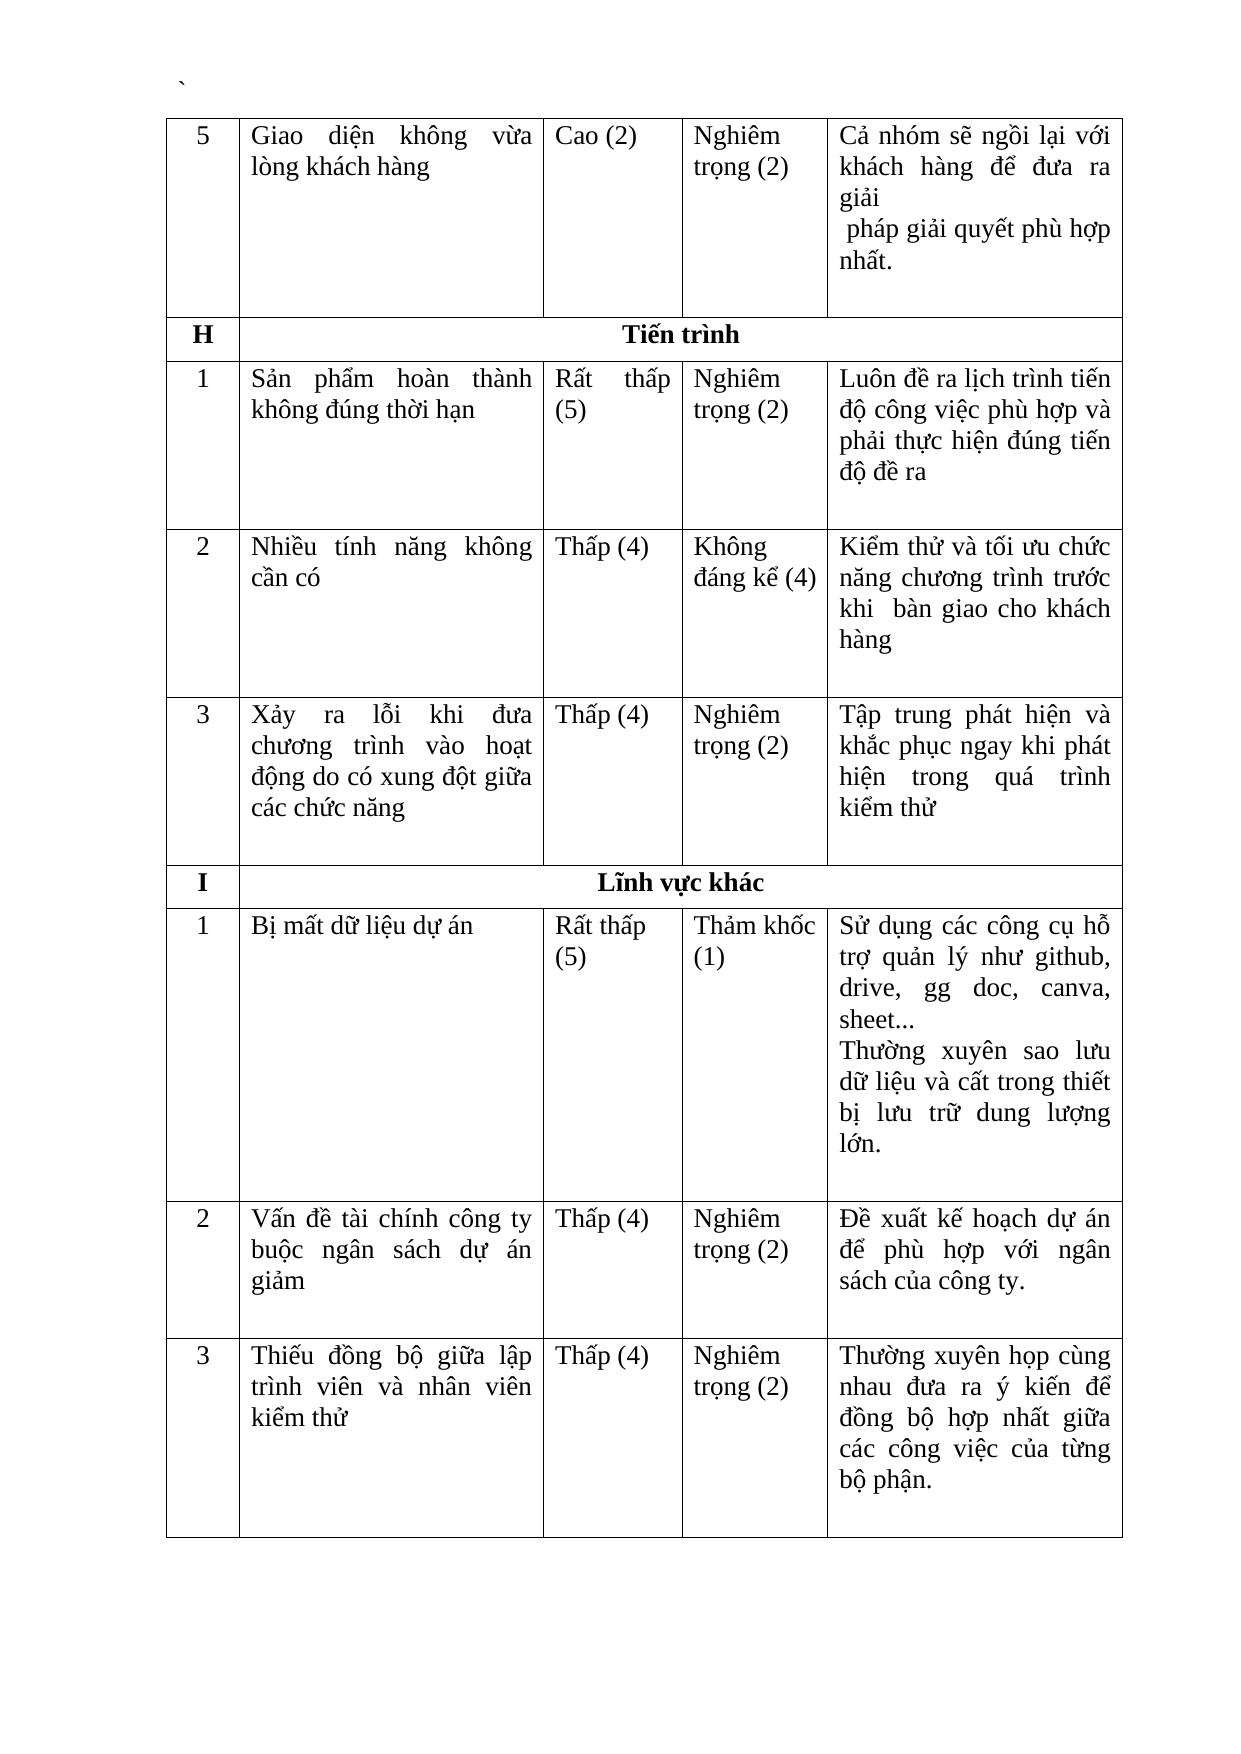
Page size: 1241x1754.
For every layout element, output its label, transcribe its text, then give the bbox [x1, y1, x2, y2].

table_cell Cả nhóm sẽ ngồi lại với khách hàng để đưa ra giải pháp giải quyết phù hợp nhất. [828, 119, 1122, 317]
table_cell Sử dụng các công cụ hỗ trợ quản lý như github, drive, gg doc, canva, sheet... Thường xuyên sao lưu dữ liệu và cất trong thiết bị lưu trữ dung lượng lớn. [828, 909, 1122, 1201]
table_cell Nghiêm trọng (2) [683, 698, 827, 865]
table_cell Bị mất dữ liệu dự án [240, 909, 543, 1201]
table_cell Không đáng kể (4) [683, 530, 827, 697]
table_cell Nhiều tính năng không cần có [240, 530, 543, 697]
table_cell 5 [167, 119, 239, 317]
table_cell Thấp (4) [544, 530, 682, 697]
table_cell Cao (2) [544, 119, 682, 317]
table_cell Thảm khốc (1) [683, 909, 827, 1201]
table_cell I [167, 866, 239, 908]
table_cell 2 [167, 530, 239, 697]
table_cell Vấn đề tài chính công ty buộc ngân sách dự án giảm [240, 1202, 543, 1338]
table_cell Thiếu đồng bộ giữa lập trình viên và nhân viên kiểm thử [240, 1339, 543, 1537]
table_cell Thấp (4) [544, 698, 682, 865]
table_cell Sản phẩm hoàn thành không đúng thời hạn [240, 362, 543, 529]
table_cell Xảy ra lỗi khi đưa chương trình vào hoạt động do có xung đột giữa các chức năng [240, 698, 543, 865]
table_cell Rất thấp (5) [544, 362, 682, 529]
table_cell Nghiêm trọng (2) [683, 1202, 827, 1338]
table_cell Lĩnh vực khác [240, 866, 1122, 908]
table_cell Luôn đề ra lịch trình tiến độ công việc phù hợp và phải thực hiện đúng tiến độ đề ra [828, 362, 1122, 529]
table_cell Kiểm thử và tối ưu chức năng chương trình trước khi bàn giao cho khách hàng [828, 530, 1122, 697]
table_cell Tập trung phát hiện và khắc phục ngay khi phát hiện trong quá trình kiểm thử [828, 698, 1122, 865]
table_cell Giao diện không vừa lòng khách hàng [240, 119, 543, 317]
table_cell Nghiêm trọng (2) [683, 1339, 827, 1537]
table_cell Thấp (4) [544, 1339, 682, 1537]
table_cell Rất thấp (5) [544, 909, 682, 1201]
table_cell Nghiêm trọng (2) [683, 362, 827, 529]
table_cell Thấp (4) [544, 1202, 682, 1338]
table_cell Thường xuyên họp cùng nhau đưa ra ý kiến để đồng bộ hợp nhất giữa các công việc của từng bộ phận. [828, 1339, 1122, 1537]
table_cell Nghiêm trọng (2) [683, 119, 827, 317]
table_cell 3 [167, 1339, 239, 1537]
table_cell 2 [167, 1202, 239, 1338]
table_cell Tiến trình [240, 318, 1122, 361]
table_cell Đề xuất kế hoạch dự án để phù hợp với ngân sách của công ty. [828, 1202, 1122, 1338]
table_cell H [167, 318, 239, 361]
table_cell 3 [167, 698, 239, 865]
table_cell 1 [167, 909, 239, 1201]
table_cell 1 [167, 362, 239, 529]
